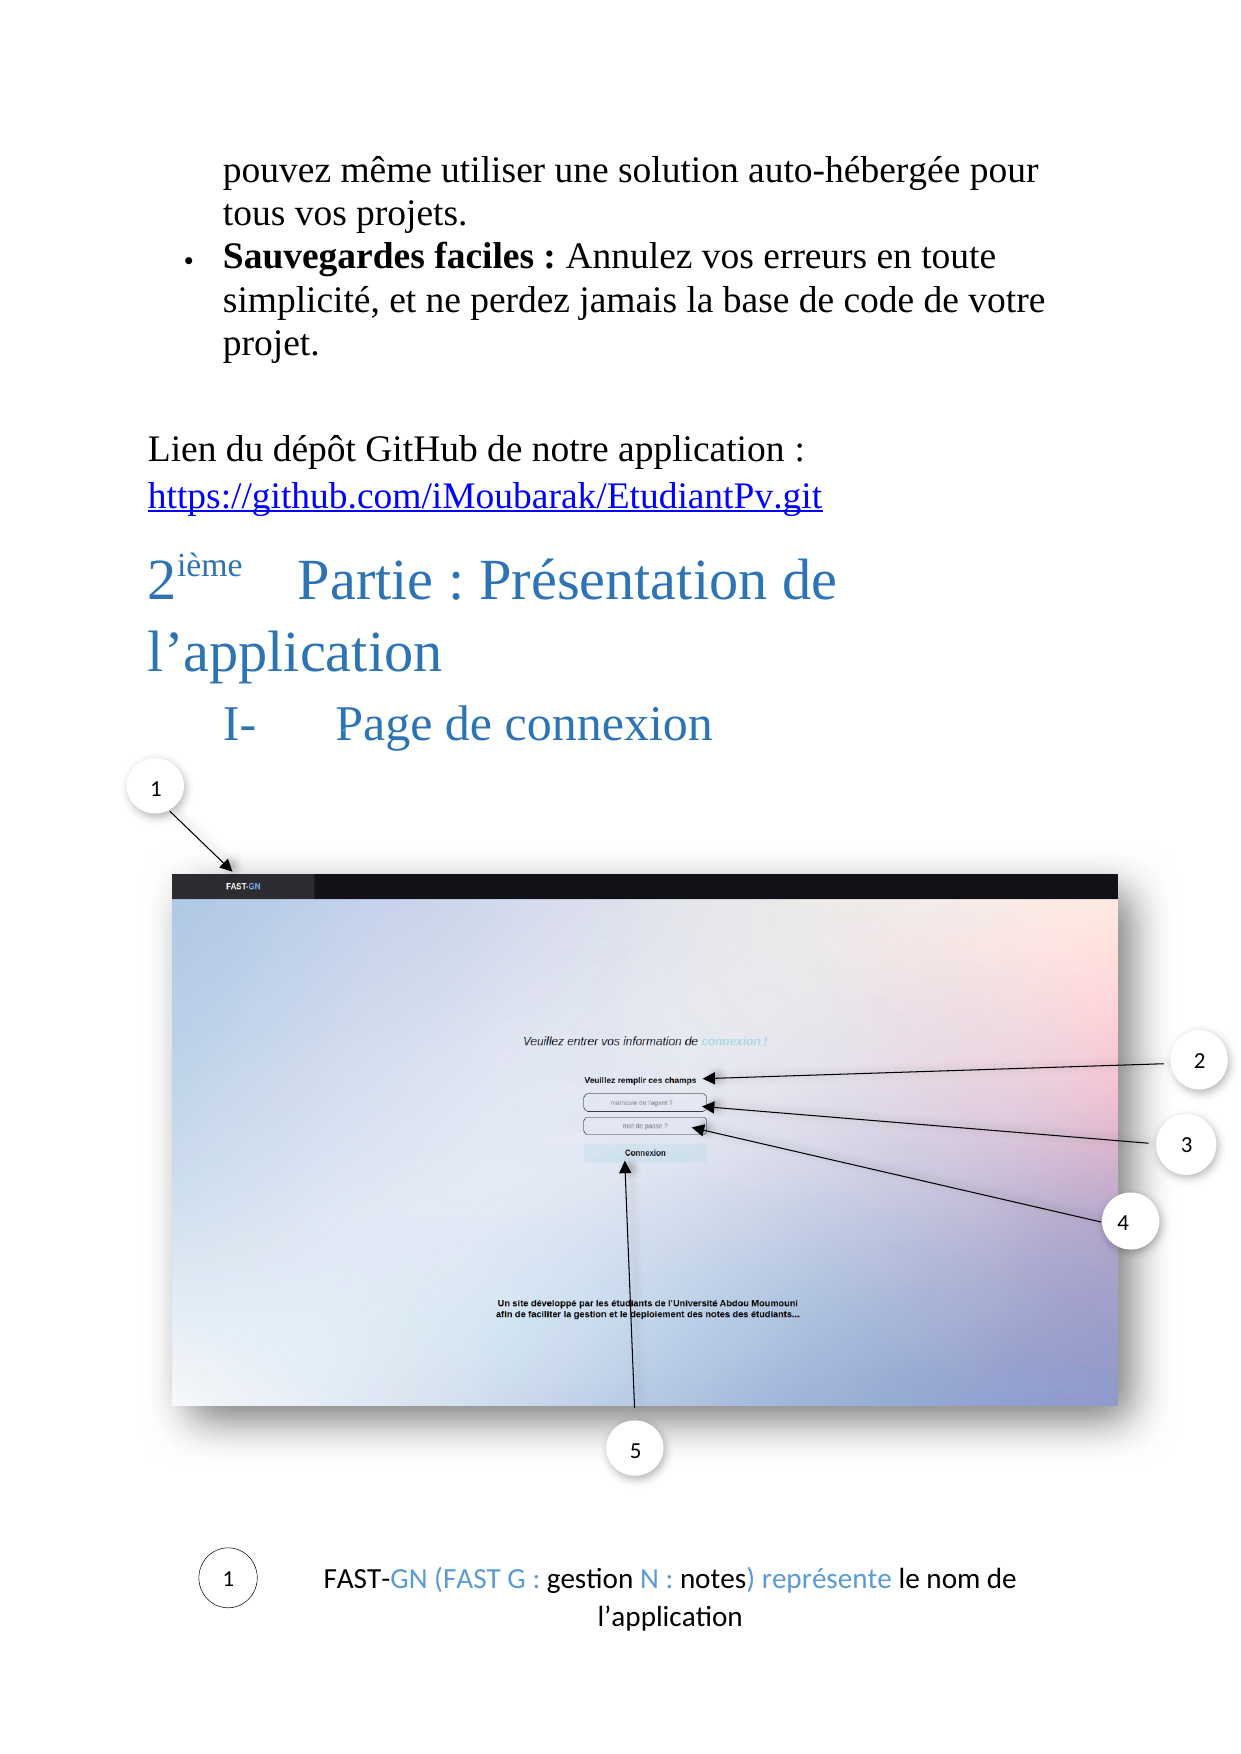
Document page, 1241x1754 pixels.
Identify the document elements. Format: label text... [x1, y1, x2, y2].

subtitle 2ième Partie : Présentation de l’application [148, 544, 1093, 684]
list Sauvegardes faciles : Annulez vos erreurs en toute simplicité, et ne perdez jamais la base de code de votre projet. [185, 234, 1093, 363]
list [185, 148, 1093, 234]
text Lien du dépôt GitHub de notre application : https://github.com/iMoubarak/EtudiantPv.git [148, 426, 1093, 516]
subtitle Page de connexion [223, 693, 1093, 751]
picture [172, 874, 1118, 1406]
